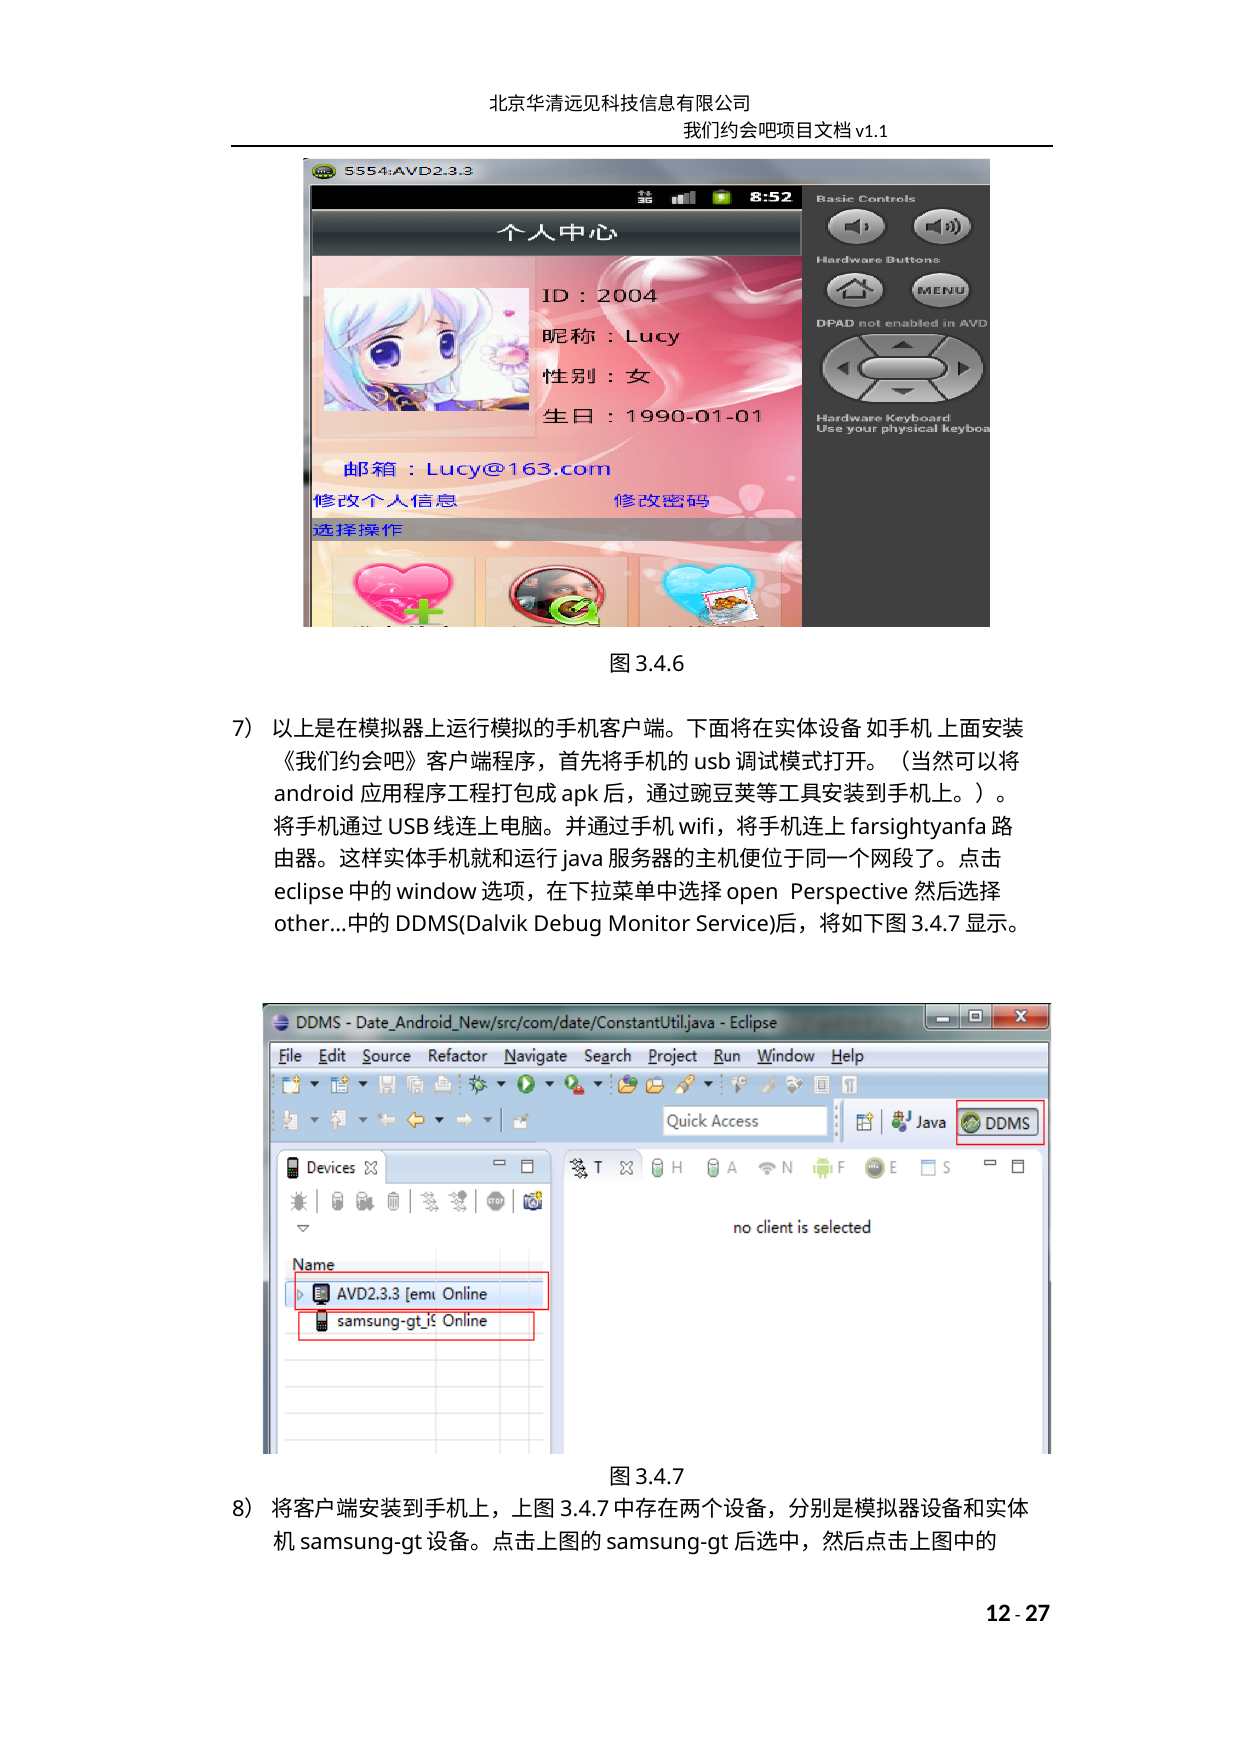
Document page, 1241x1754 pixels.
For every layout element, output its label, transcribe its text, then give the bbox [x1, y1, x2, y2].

text 图3.4.7 [262, 1458, 1031, 1491]
text 7） 以上是在模拟器上运行模拟的手机客户端。下面将在实体设备 如手机 上面安装《我们约会吧》客户端程序，首先将手机的usb调试模式打开。（当然可以将android 应用程序工程打包成apk后，通过豌豆荚等工具安装到手机上。）。将手机通过USB线连上电脑。并通过手机wifi，将手机连上farsightyanfa路由器。这样实体手机就和运行java服务器的主机便位于同一个网段了。点击eclipse中的window选项，在下拉菜单中选择open Perspective 然后选择other…中的DDMS(Dalvik Debug Monitor Service)后，将如下图3.4.7显示。 [232, 711, 1031, 938]
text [232, 1491, 1031, 1556]
text 图3.4.6 [262, 646, 1031, 678]
picture [303, 158, 990, 627]
picture [262, 1003, 1052, 1454]
